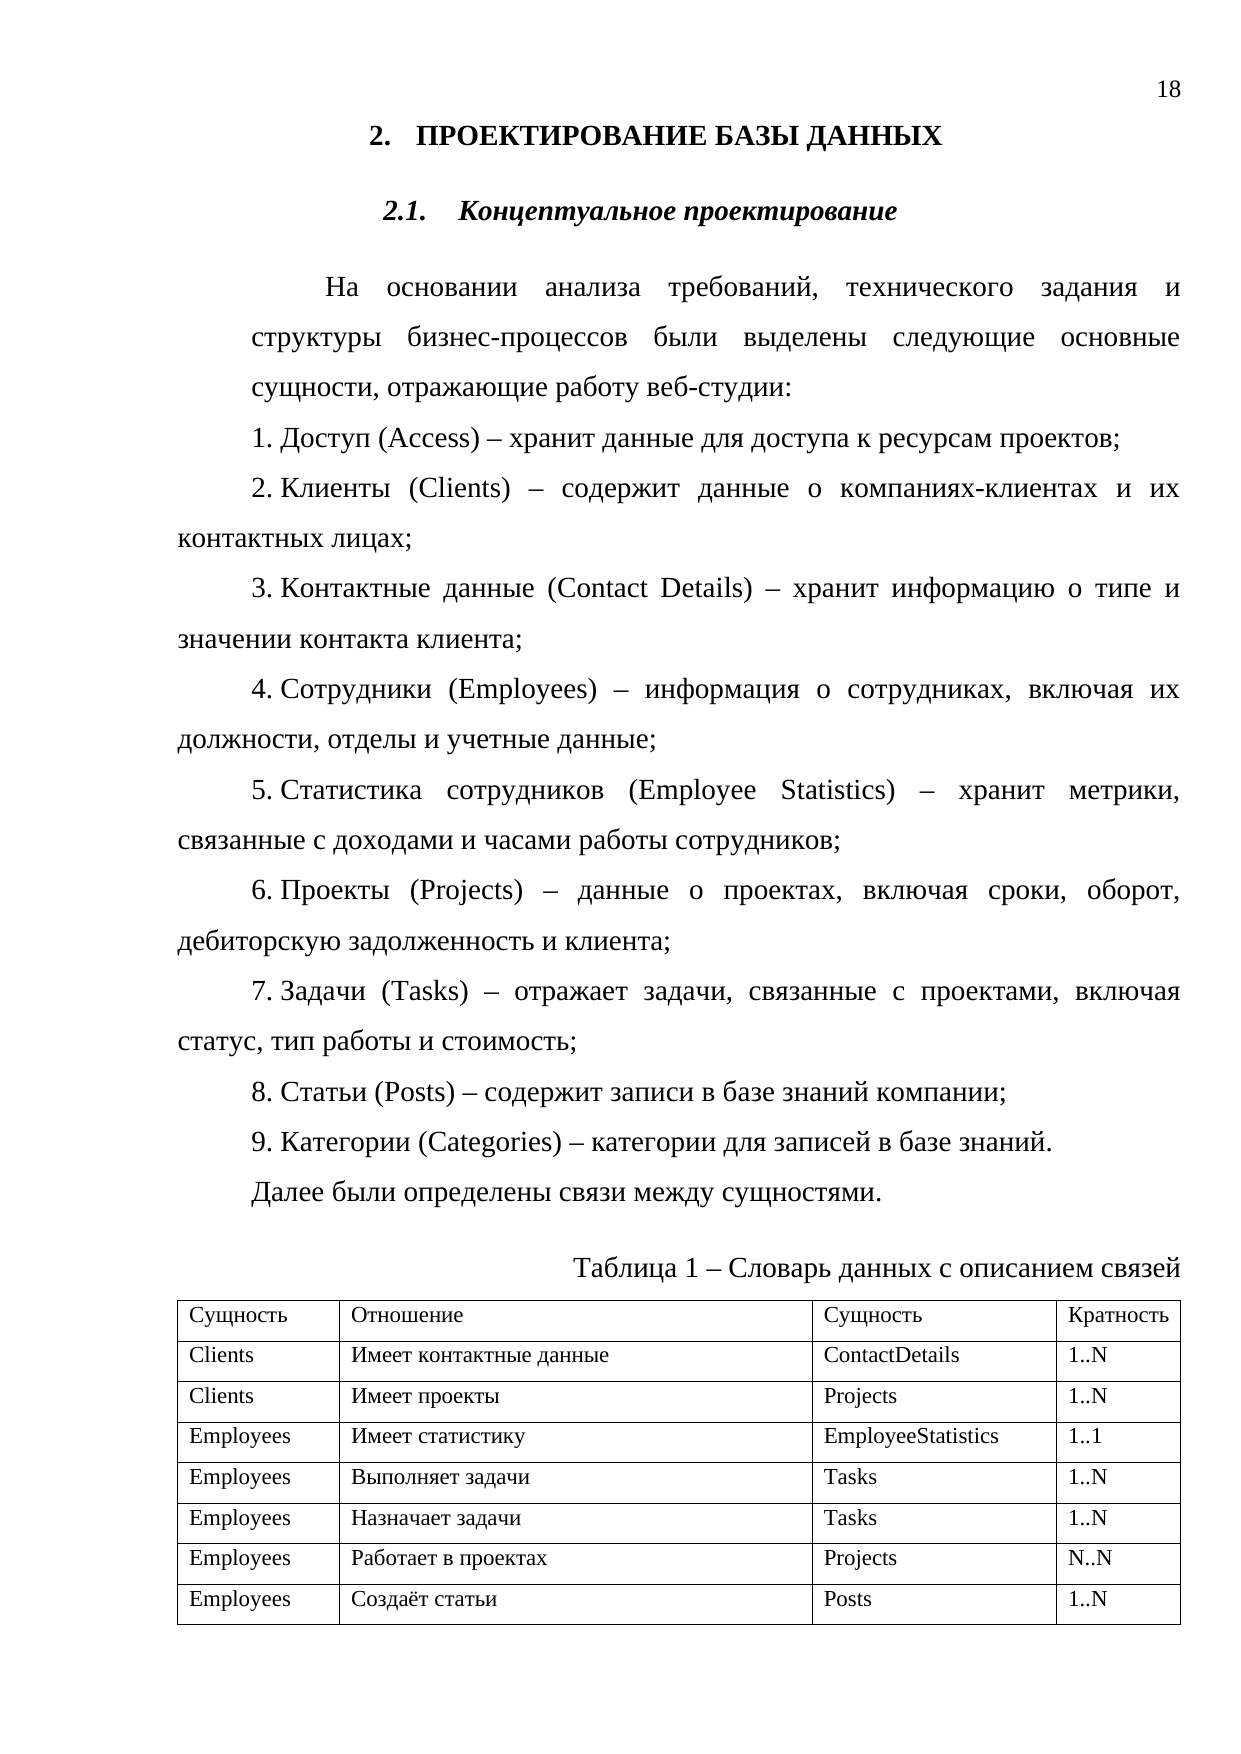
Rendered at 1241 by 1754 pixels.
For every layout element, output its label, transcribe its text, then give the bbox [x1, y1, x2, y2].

table_cell N..N [1057, 1544, 1180, 1584]
table_cell 1..N [1057, 1504, 1180, 1543]
table_cell Employees [178, 1585, 339, 1624]
text На основании анализа требований, технического задания и структуры бизнес-процессов были выделены следующие основные сущности, отражающие работу веб-студии: [251, 269, 1181, 403]
list Контактные данные (Contact Details) – хранит информацию о типе и значении контакта клиента; [177, 571, 1181, 654]
table_cell Projects [813, 1382, 1056, 1422]
list ПРОЕКТИРОВАНИЕ БАЗЫ ДАННЫХ [130, 118, 1181, 152]
table_cell Employees [178, 1504, 339, 1543]
table_cell Employees [178, 1423, 339, 1462]
table_cell Posts [813, 1585, 1056, 1624]
list Сотрудники (Employees) – информация о сотрудниках, включая их должности, отделы и учетные данные; [177, 671, 1181, 755]
table_cell Tasks [813, 1504, 1056, 1543]
table_cell Tasks [813, 1463, 1056, 1503]
table_cell Работает в проектах [340, 1544, 812, 1584]
table_cell Создаёт статьи [340, 1585, 812, 1624]
table_header Сущность [178, 1301, 339, 1341]
list Концептуальное проектирование [102, 193, 1181, 227]
table_cell 1..N [1057, 1382, 1180, 1422]
list Статистика сотрудников (Employee Statistics) – хранит метрики, связанные с доходами и часами работы сотрудников; [177, 772, 1181, 856]
table_cell Clients [178, 1342, 339, 1381]
table_cell Employees [178, 1544, 339, 1584]
list Задачи (Tasks) – отражает задачи, связанные с проектами, включая статус, тип работы и стоимость; [177, 973, 1181, 1057]
list Клиенты (Clients) – содержит данные о компаниях-клиентах и их контактных лицах; [177, 470, 1181, 554]
table_header Отношение [340, 1301, 812, 1341]
table_header Сущность [813, 1301, 1056, 1341]
text Таблица 1 – Словарь данных с описанием связей [177, 1250, 1181, 1283]
table_cell ContactDetails [813, 1342, 1056, 1381]
table_cell Имеет статистику [340, 1423, 812, 1462]
table_header Кратность [1057, 1301, 1180, 1341]
table_cell Имеет контактные данные [340, 1342, 812, 1381]
list Проекты (Projects) – данные о проектах, включая сроки, оборот, дебиторскую задолженность и клиента; [177, 872, 1181, 956]
table_cell 1..N [1057, 1463, 1180, 1503]
table_cell 1..N [1057, 1342, 1180, 1381]
table_cell Projects [813, 1544, 1056, 1584]
list Доступ (Access) – хранит данные для доступа к ресурсам проектов; [177, 420, 1181, 453]
table_cell Назначает задачи [340, 1504, 812, 1543]
list Категории (Categories) – категории для записей в базе знаний. [177, 1124, 1181, 1158]
table_cell 1..1 [1057, 1423, 1180, 1462]
list Статьи (Posts) – содержит записи в базе знаний компании; [177, 1074, 1181, 1107]
table_cell EmployeeStatistics [813, 1423, 1056, 1462]
table_cell Выполняет задачи [340, 1463, 812, 1503]
table_cell 1..N [1057, 1585, 1180, 1624]
text Далее были определены связи между сущностями. [177, 1174, 1181, 1208]
table_cell Employees [178, 1463, 339, 1503]
table_cell Clients [178, 1382, 339, 1422]
table_cell Имеет проекты [340, 1382, 812, 1422]
